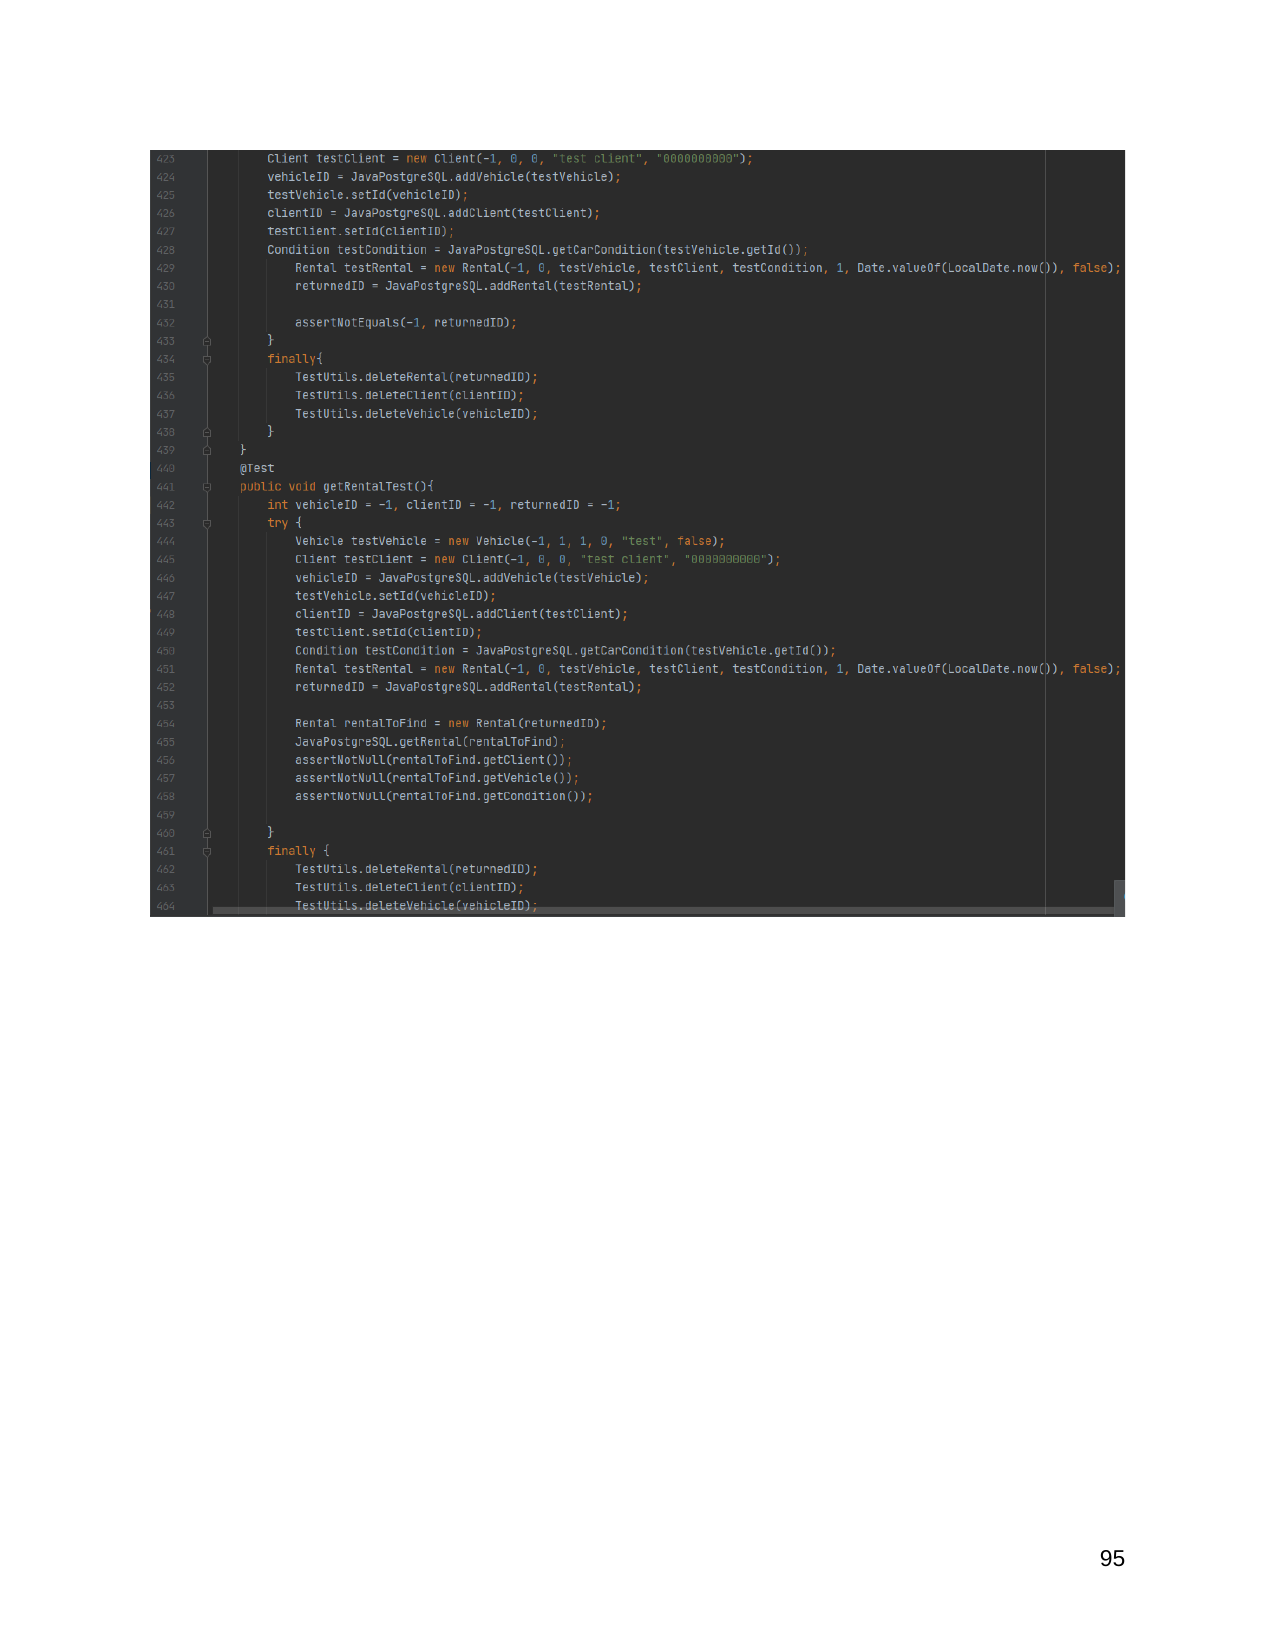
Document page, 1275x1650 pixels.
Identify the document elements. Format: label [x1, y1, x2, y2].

picture [150, 150, 1125, 917]
